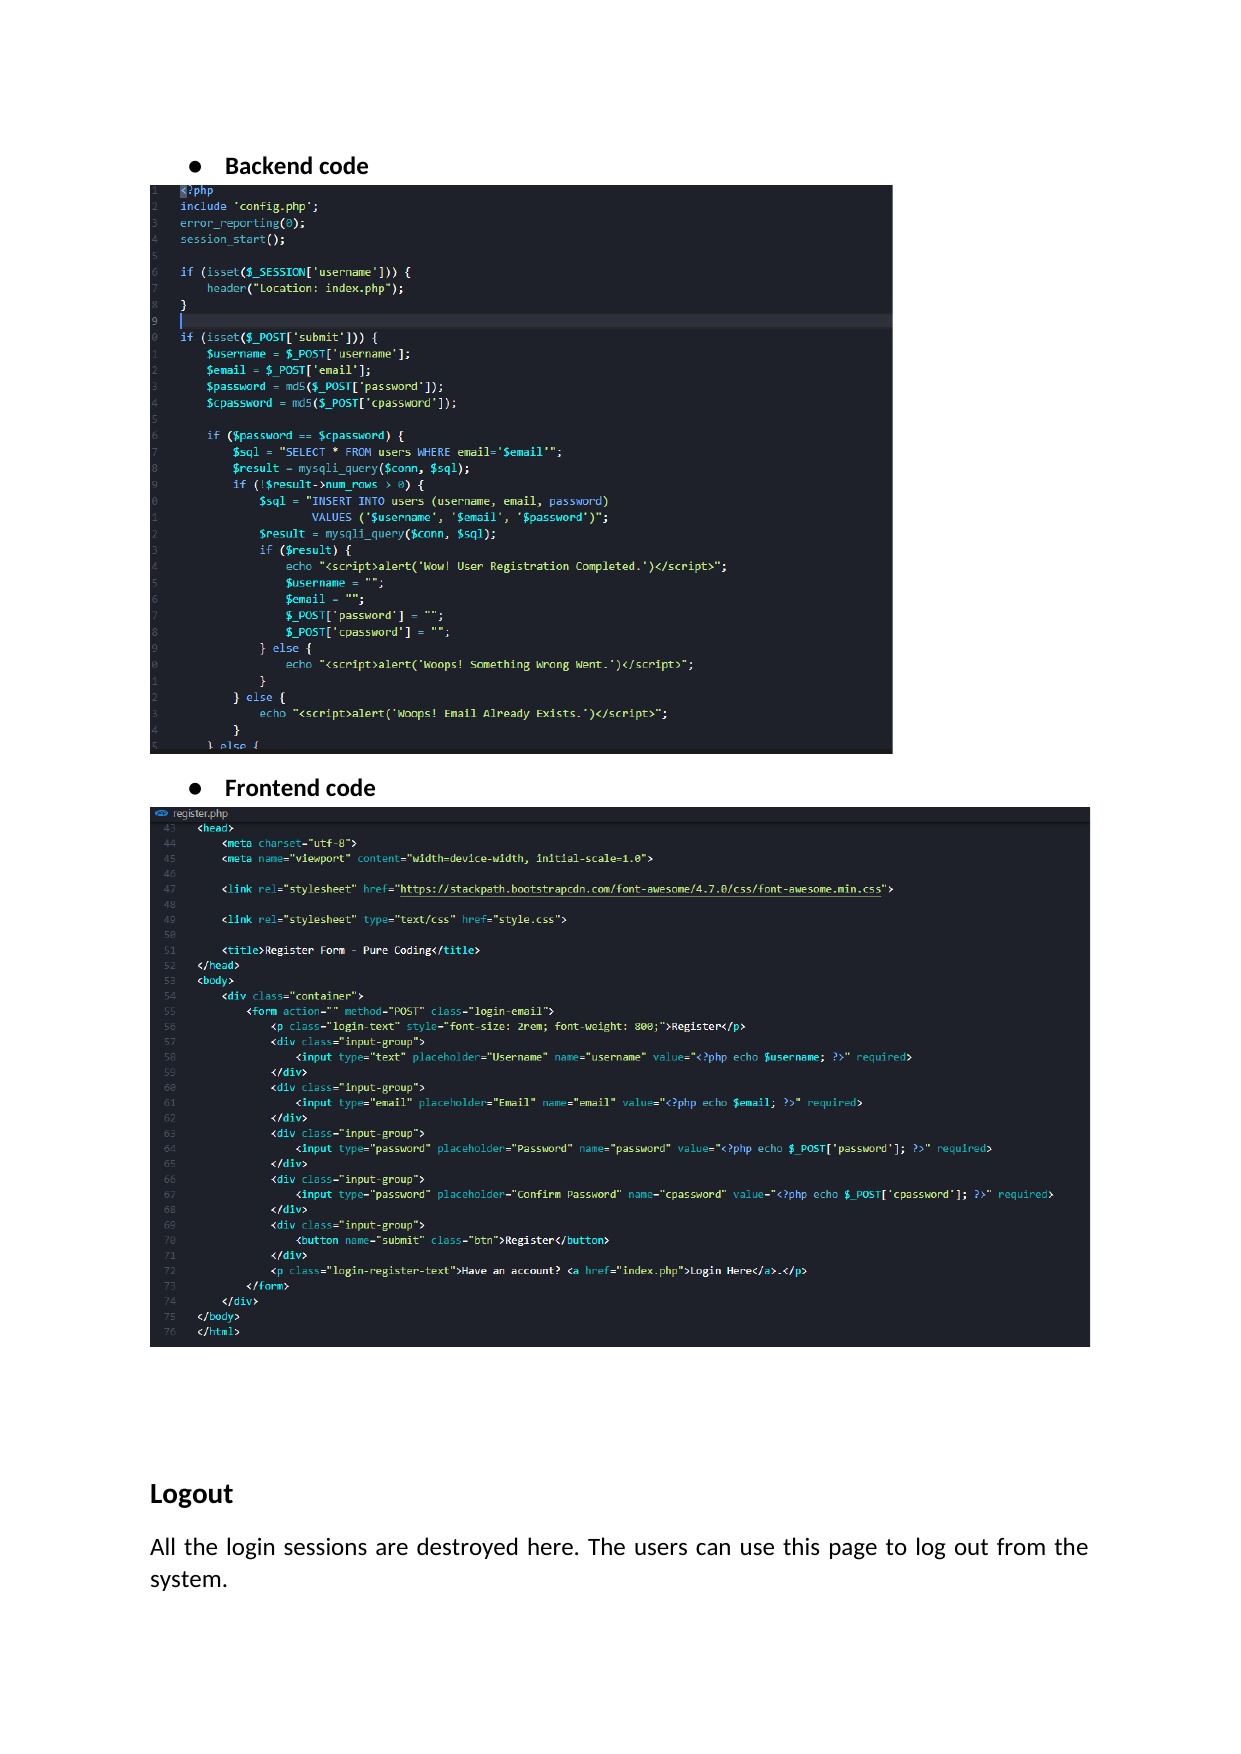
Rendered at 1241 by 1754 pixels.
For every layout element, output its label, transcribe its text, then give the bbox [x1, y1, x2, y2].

text Logout [150, 1476, 1090, 1511]
picture [150, 185, 893, 754]
list Backend code [187, 150, 1090, 181]
text All the login sessions are destroyed here. The users can use this page to log out from the system. [150, 1531, 1090, 1594]
picture [150, 807, 1091, 1347]
list Frontend code [187, 773, 1090, 803]
